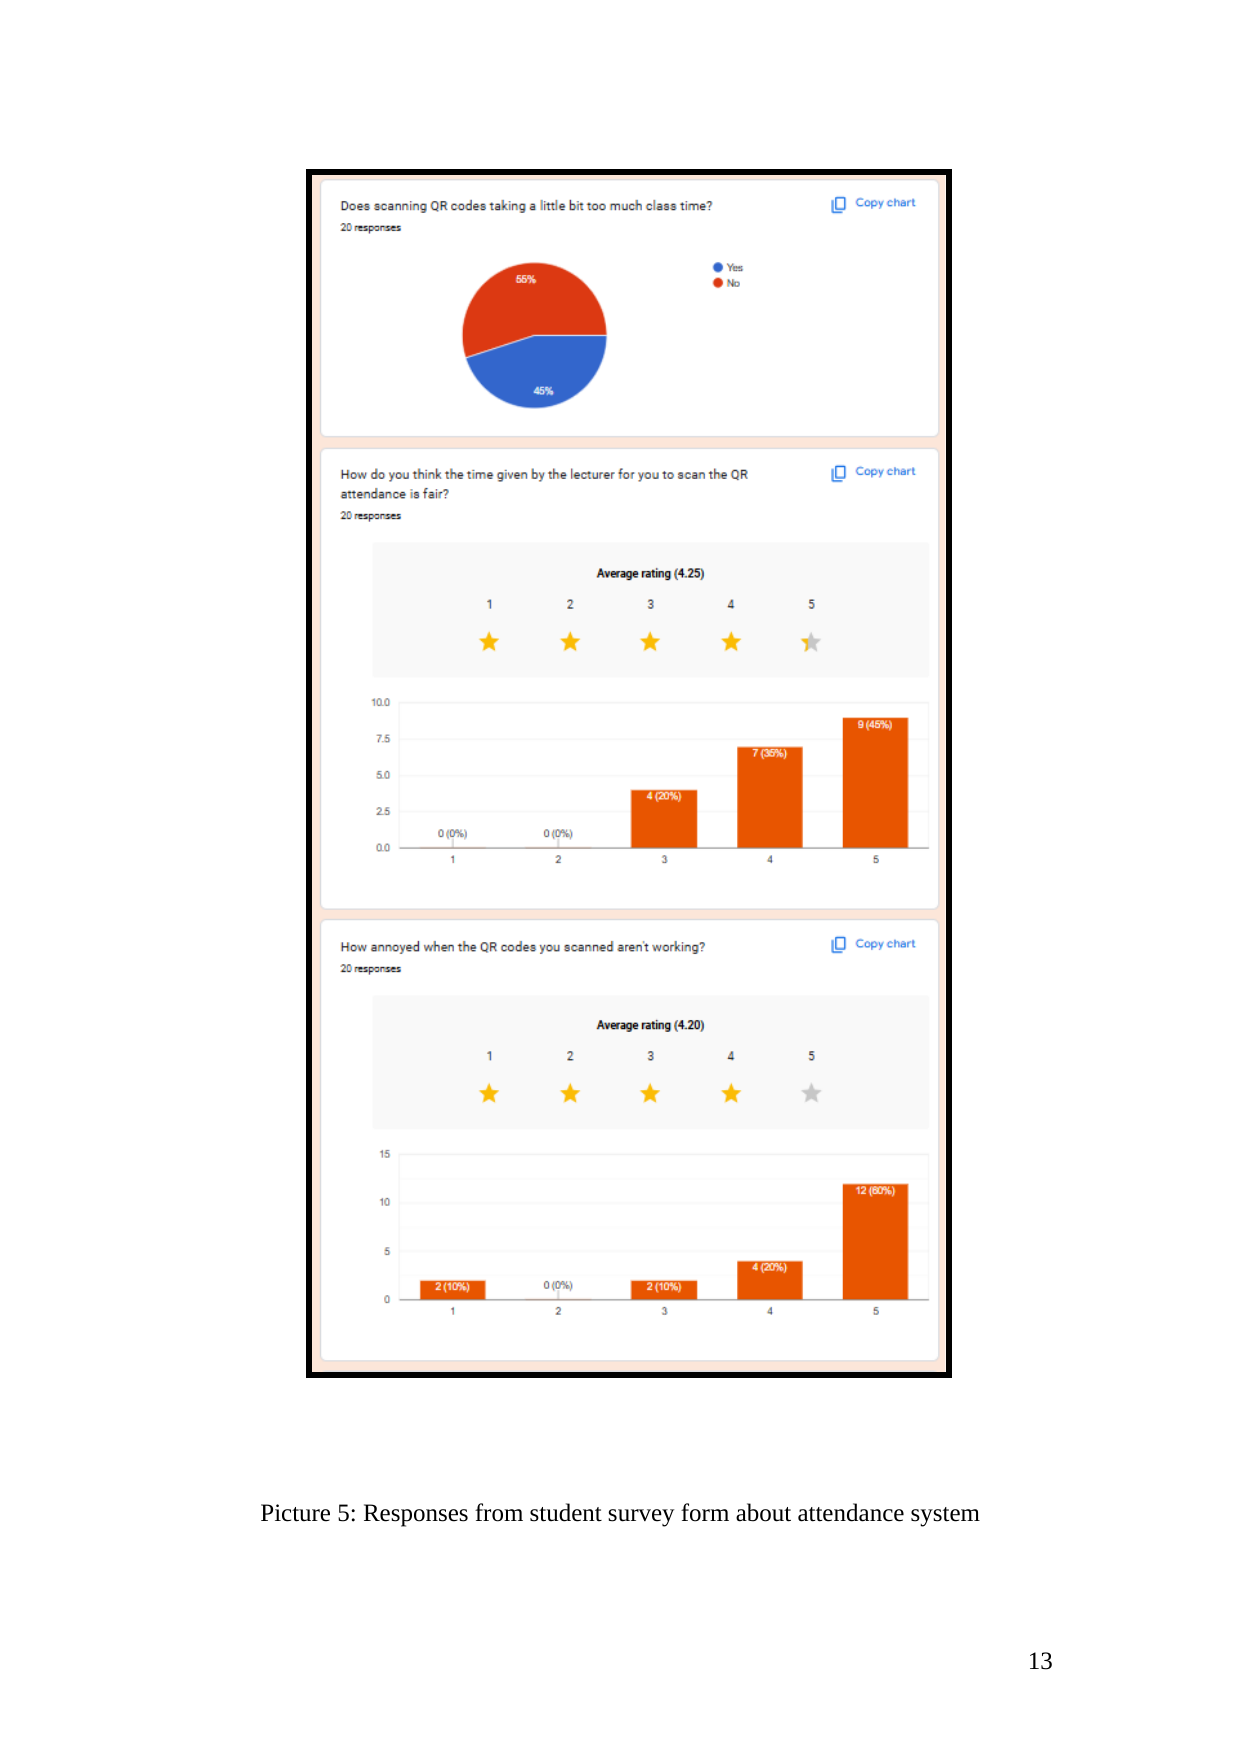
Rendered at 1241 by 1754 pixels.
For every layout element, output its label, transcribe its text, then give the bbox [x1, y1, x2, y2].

picture [312, 175, 946, 1372]
text Picture 5: Responses from student survey form about attendance system [188, 1498, 1052, 1526]
